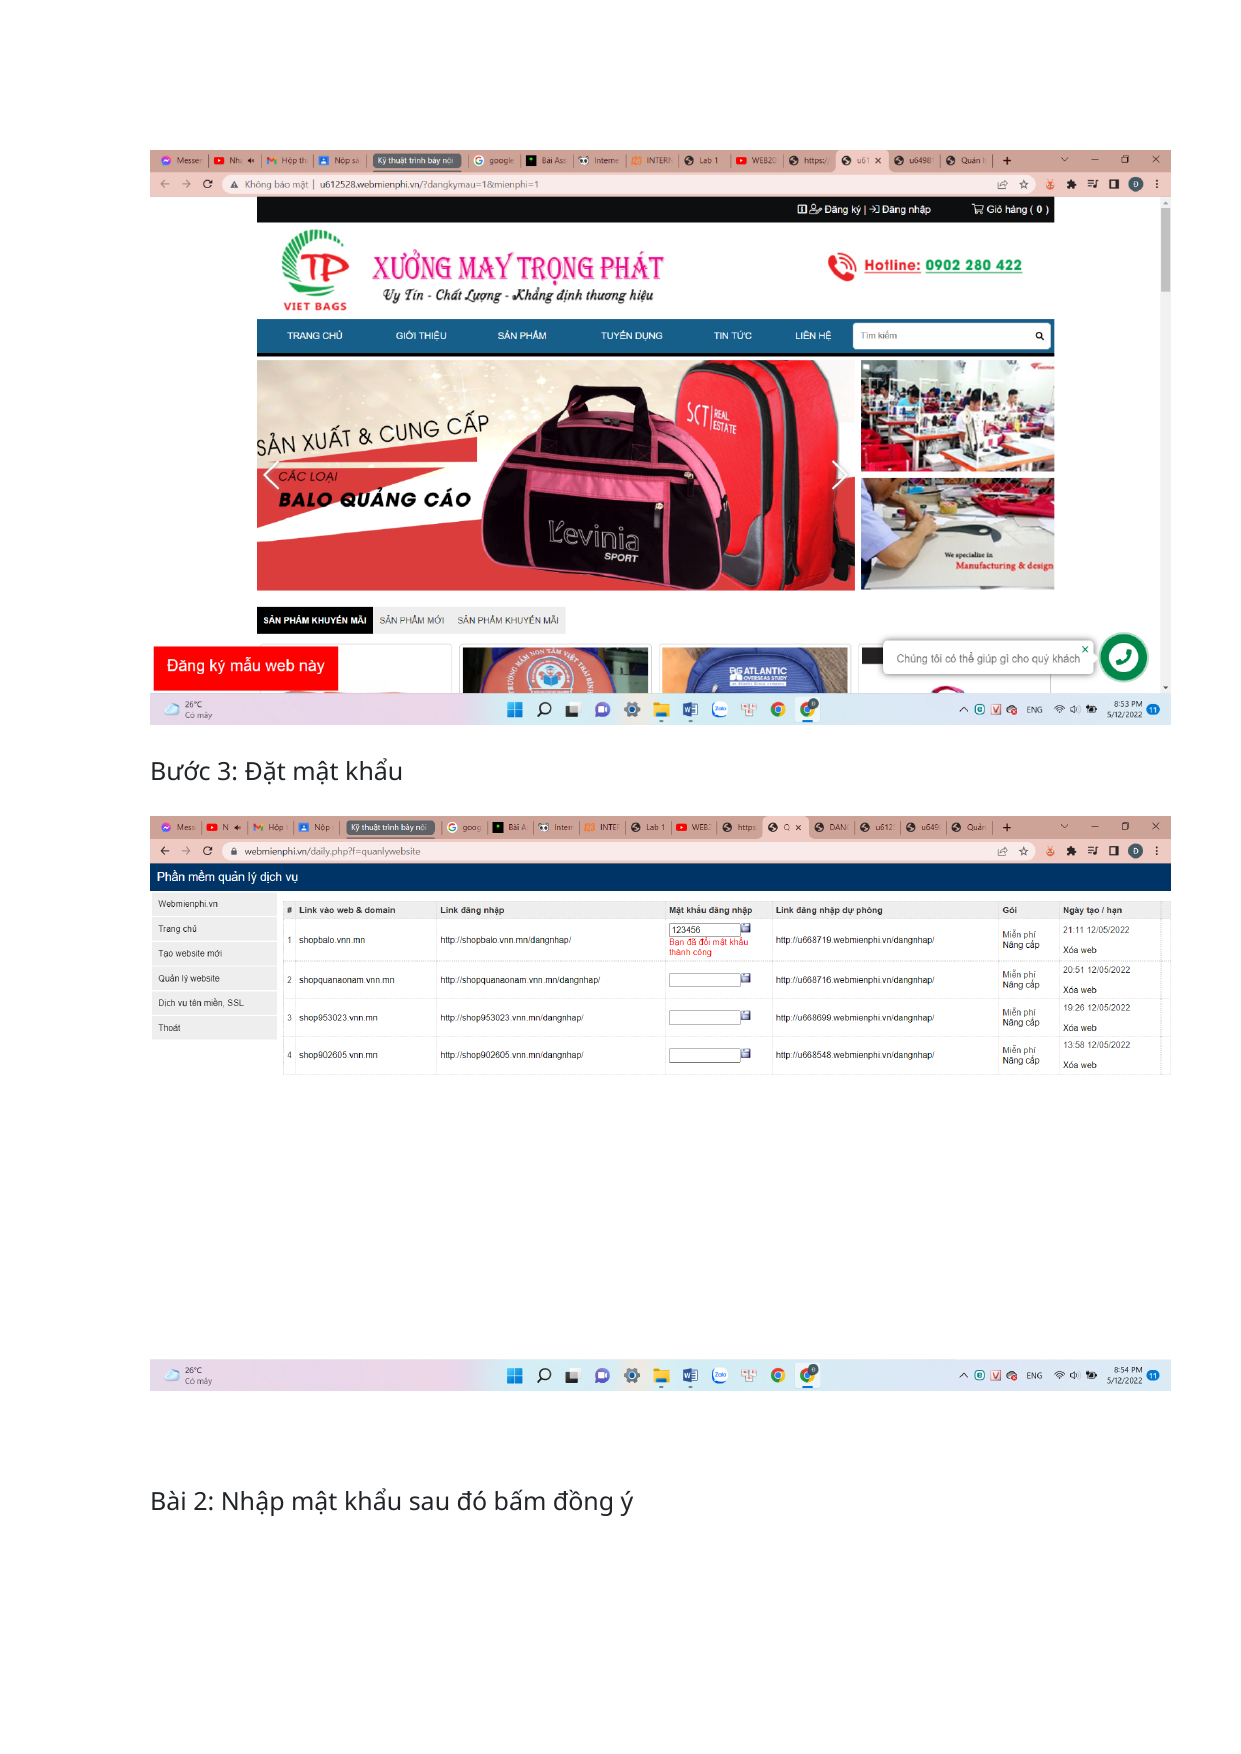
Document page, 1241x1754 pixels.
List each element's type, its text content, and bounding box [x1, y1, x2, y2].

text Bước 3: Đặt mật khẩu [150, 753, 1090, 787]
picture [150, 150, 1171, 725]
picture [150, 816, 1171, 1391]
text Bài 2: Nhập mật khẩu sau đó bấm đồng ý [150, 1483, 1090, 1517]
